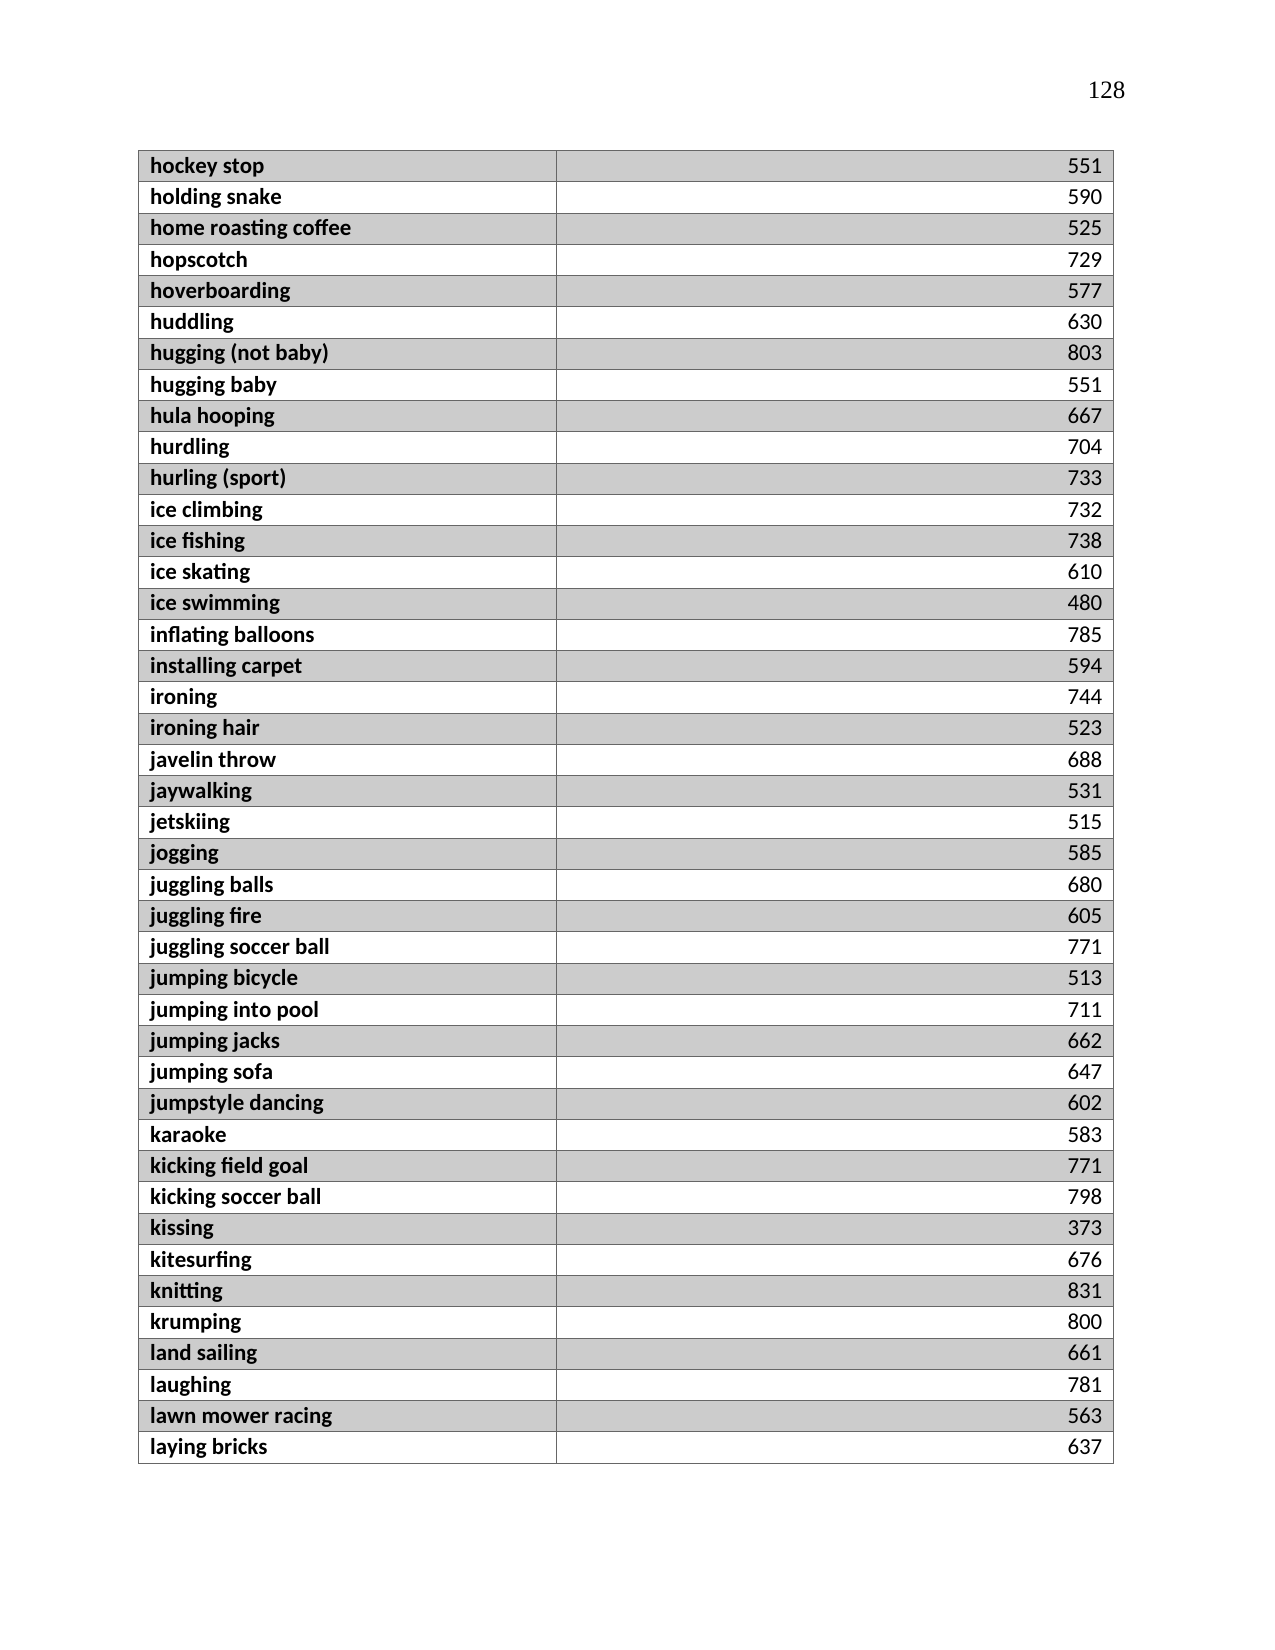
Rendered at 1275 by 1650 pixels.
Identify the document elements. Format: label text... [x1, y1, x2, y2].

table_cell juggling balls [139, 870, 556, 900]
table_cell 733 [557, 464, 1113, 494]
table_cell javelin throw [139, 745, 556, 775]
table_cell karaoke [139, 1120, 556, 1150]
table_cell 662 [557, 1026, 1113, 1056]
table_cell ironing hair [139, 714, 556, 744]
table_cell ice climbing [139, 495, 556, 525]
table_cell kicking soccer ball [139, 1182, 556, 1212]
table_cell installing carpet [139, 651, 556, 681]
table_cell 373 [557, 1214, 1113, 1244]
table_cell 667 [557, 401, 1113, 431]
table_cell 551 [557, 151, 1113, 181]
table_cell jumping sofa [139, 1057, 556, 1087]
table_cell 800 [557, 1307, 1113, 1337]
table_cell 781 [557, 1370, 1113, 1400]
table_cell 630 [557, 307, 1113, 337]
table_cell 771 [557, 932, 1113, 962]
table_cell 594 [557, 651, 1113, 681]
table_cell 798 [557, 1182, 1113, 1212]
table_cell hurling (sport) [139, 464, 556, 494]
table_cell 729 [557, 245, 1113, 275]
table_cell 480 [557, 589, 1113, 619]
table_cell krumping [139, 1307, 556, 1337]
table_cell 585 [557, 839, 1113, 869]
table_cell jetskiing [139, 807, 556, 837]
table_cell ironing [139, 682, 556, 712]
table_cell 515 [557, 807, 1113, 837]
table_cell 513 [557, 964, 1113, 994]
table_cell knitting [139, 1276, 556, 1306]
table_cell 704 [557, 432, 1113, 462]
table_cell 831 [557, 1276, 1113, 1306]
table_cell ice skating [139, 557, 556, 587]
table_cell 803 [557, 339, 1113, 369]
table_cell 738 [557, 526, 1113, 556]
table_cell kicking field goal [139, 1151, 556, 1181]
table_cell ice swimming [139, 589, 556, 619]
table_cell holding snake [139, 182, 556, 212]
table_cell jaywalking [139, 776, 556, 806]
table_cell 523 [557, 714, 1113, 744]
table_cell 647 [557, 1057, 1113, 1087]
table_cell kitesurfing [139, 1245, 556, 1275]
table_cell land sailing [139, 1339, 556, 1369]
table_cell hockey stop [139, 151, 556, 181]
table_cell juggling fire [139, 901, 556, 931]
table_cell hurdling [139, 432, 556, 462]
table_cell 525 [557, 214, 1113, 244]
table_cell 785 [557, 620, 1113, 650]
table_cell jumping into pool [139, 995, 556, 1025]
table_cell ice fishing [139, 526, 556, 556]
table_cell 711 [557, 995, 1113, 1025]
table_cell 610 [557, 557, 1113, 587]
table_cell laughing [139, 1370, 556, 1400]
table_cell 637 [557, 1432, 1113, 1462]
table_cell hugging (not baby) [139, 339, 556, 369]
table_cell 551 [557, 370, 1113, 400]
table_cell laying bricks [139, 1432, 556, 1462]
table_cell 661 [557, 1339, 1113, 1369]
table_cell lawn mower racing [139, 1401, 556, 1431]
table_cell 732 [557, 495, 1113, 525]
table_cell 583 [557, 1120, 1113, 1150]
table_cell jumpstyle dancing [139, 1089, 556, 1119]
table_cell jumping jacks [139, 1026, 556, 1056]
table_cell kissing [139, 1214, 556, 1244]
table_cell home roasting coffee [139, 214, 556, 244]
table_cell hugging baby [139, 370, 556, 400]
table_cell inflating balloons [139, 620, 556, 650]
table_cell hoverboarding [139, 276, 556, 306]
table_cell 531 [557, 776, 1113, 806]
table_cell 771 [557, 1151, 1113, 1181]
table_cell 744 [557, 682, 1113, 712]
table_cell hopscotch [139, 245, 556, 275]
table_cell huddling [139, 307, 556, 337]
table_cell 590 [557, 182, 1113, 212]
table_cell hula hooping [139, 401, 556, 431]
table_cell 605 [557, 901, 1113, 931]
table_cell jumping bicycle [139, 964, 556, 994]
table_cell 676 [557, 1245, 1113, 1275]
table_cell 563 [557, 1401, 1113, 1431]
table_cell juggling soccer ball [139, 932, 556, 962]
table_cell 577 [557, 276, 1113, 306]
table_cell 602 [557, 1089, 1113, 1119]
table_cell 680 [557, 870, 1113, 900]
table_cell 688 [557, 745, 1113, 775]
table_cell jogging [139, 839, 556, 869]
